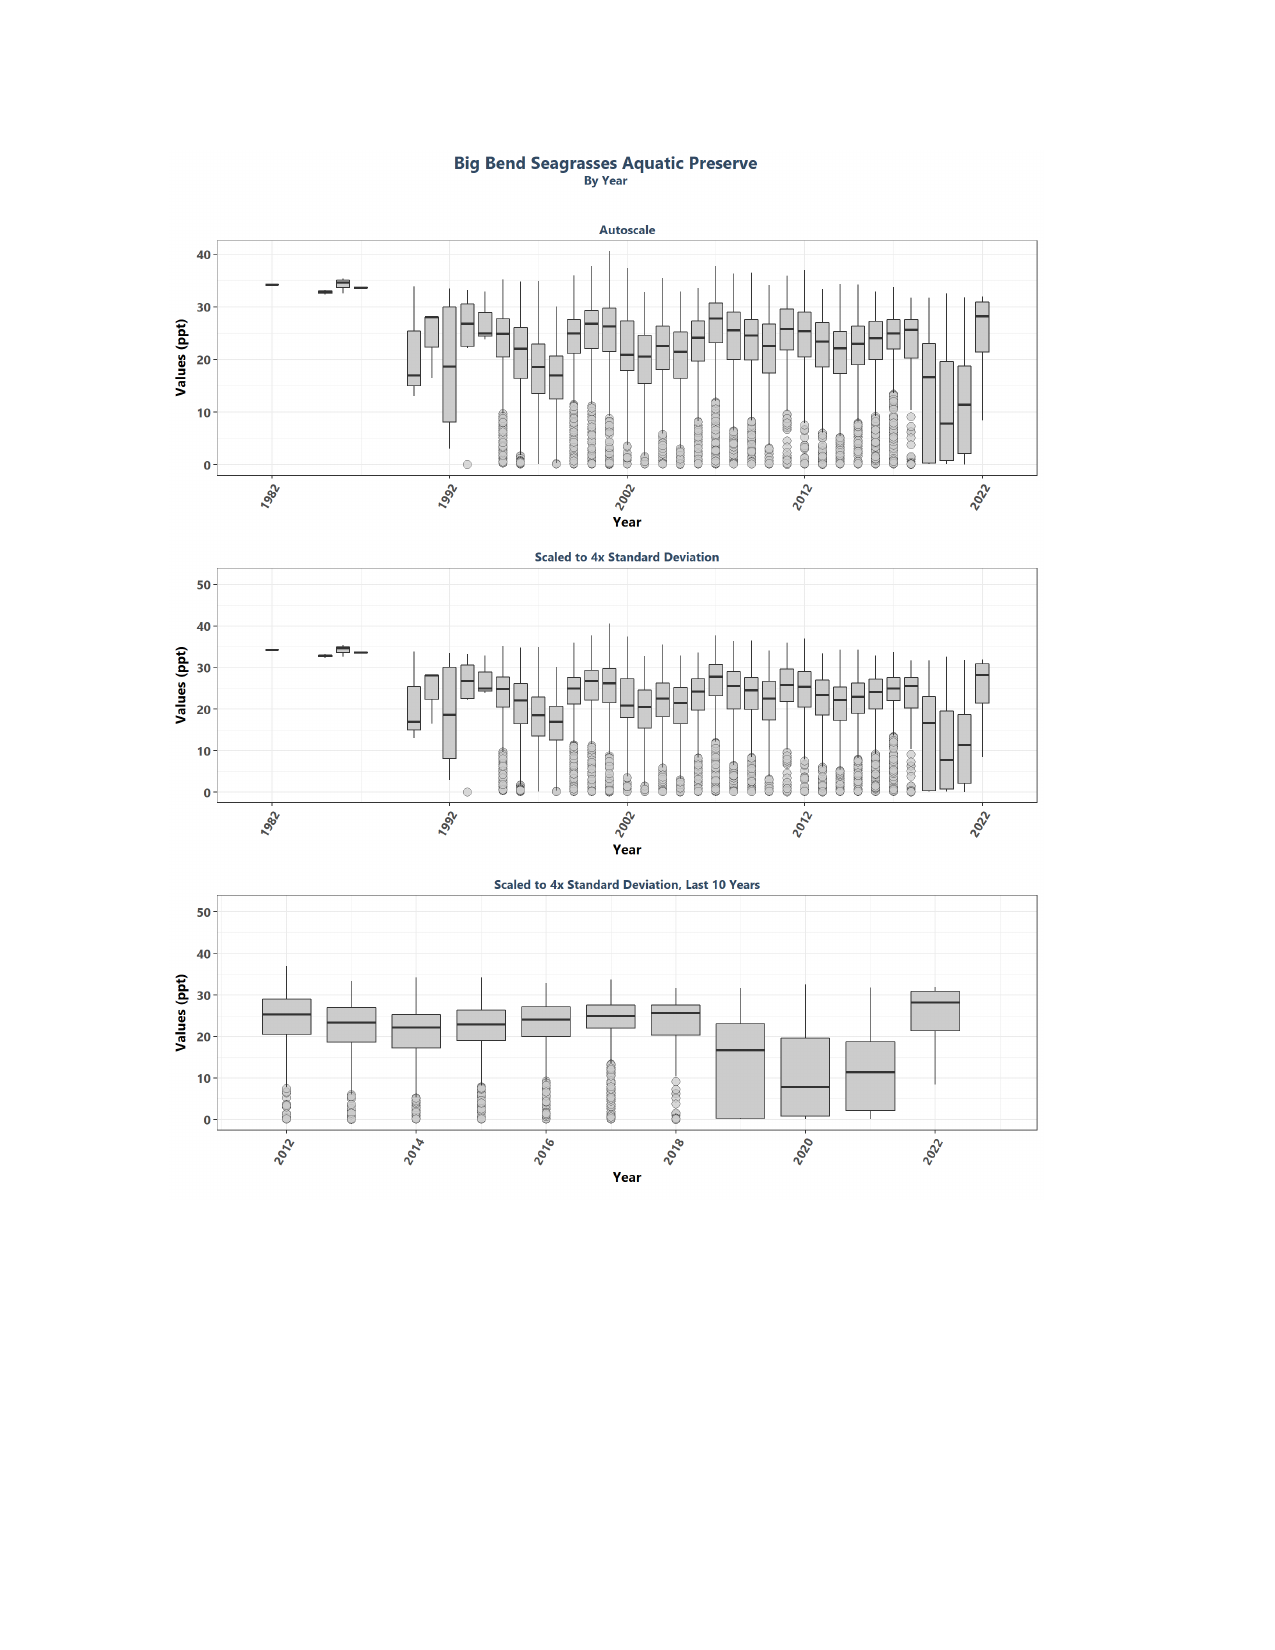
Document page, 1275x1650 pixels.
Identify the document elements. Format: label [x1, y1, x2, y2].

picture [168, 150, 1044, 1200]
